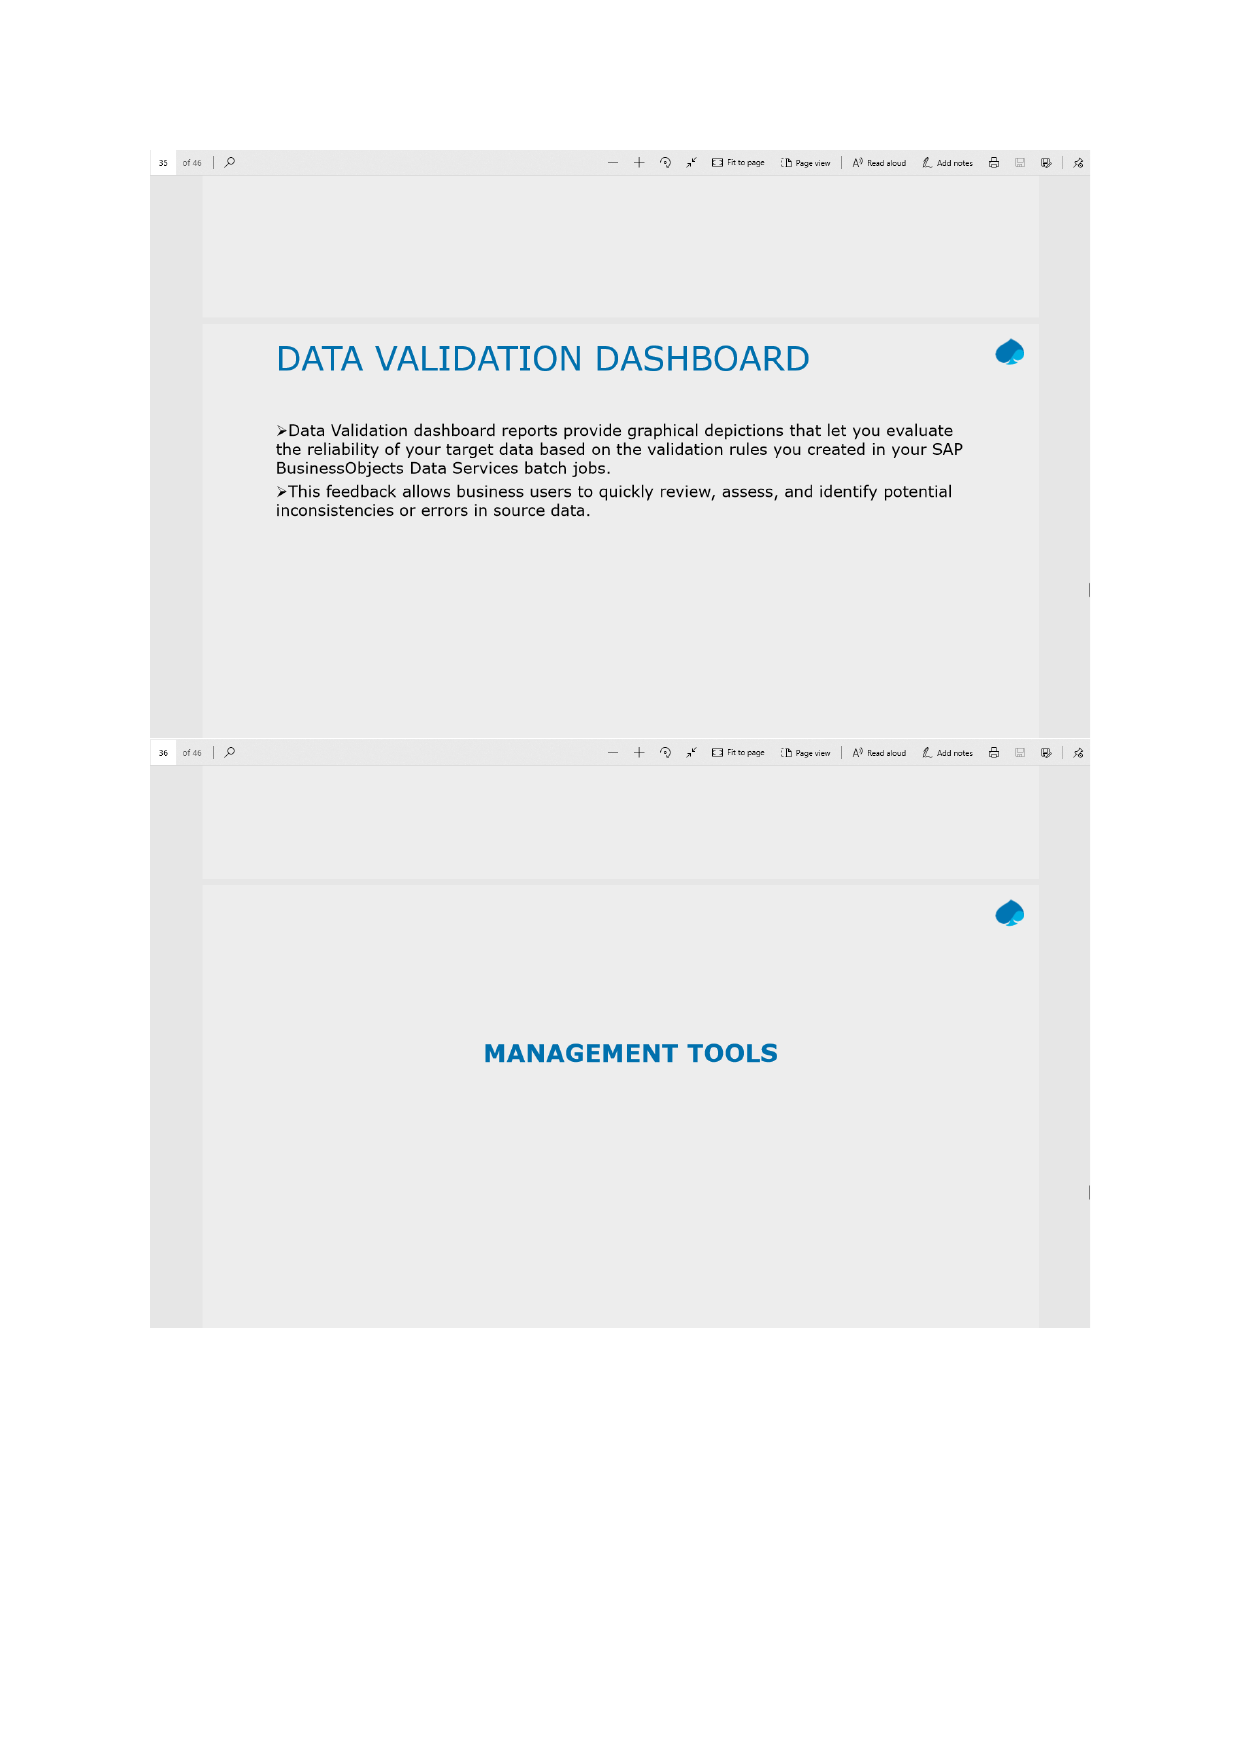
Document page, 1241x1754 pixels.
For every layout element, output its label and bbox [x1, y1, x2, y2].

picture [150, 150, 1091, 738]
picture [150, 739, 1091, 1328]
